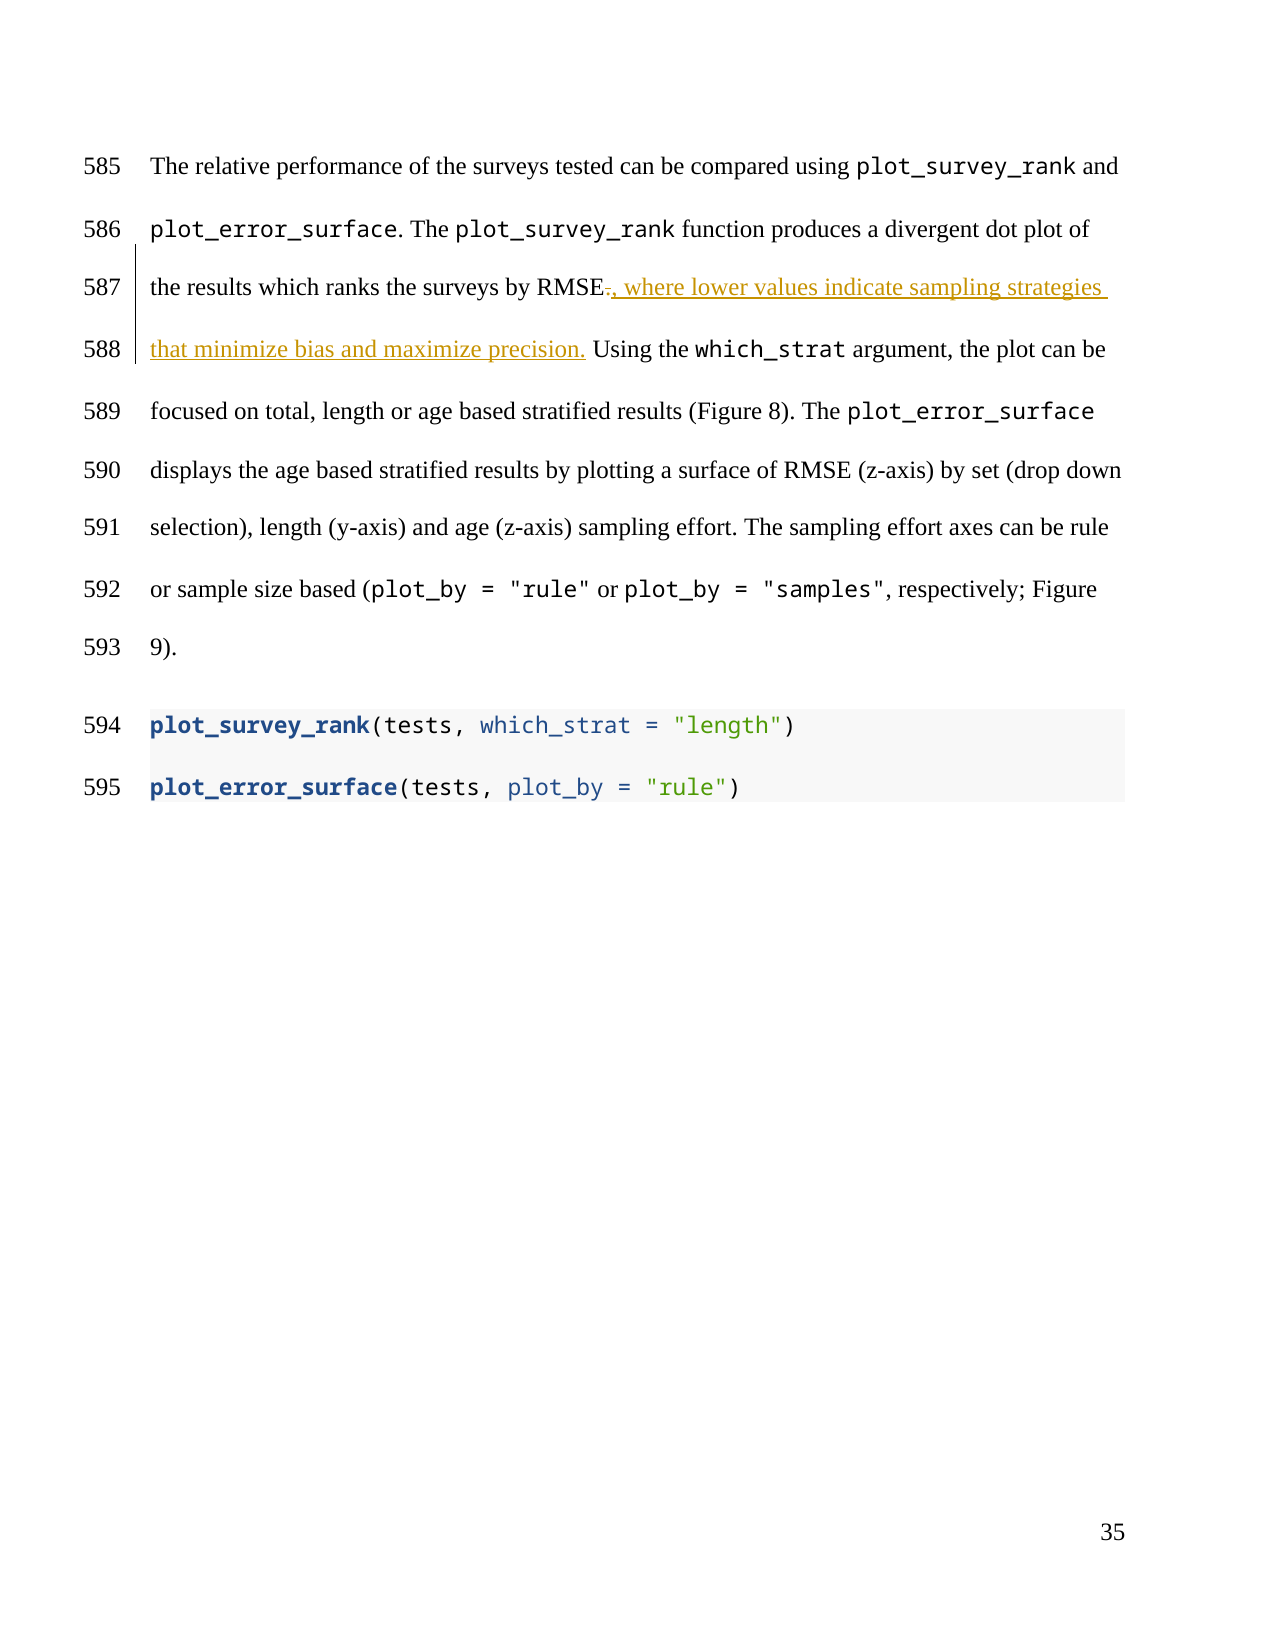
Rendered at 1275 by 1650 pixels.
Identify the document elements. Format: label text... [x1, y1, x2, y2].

text The relative performance of the surveys tested can be compared using plot_survey_rank and plot_error_surface. The plot_survey_rank function produces a divergent dot plot of the results which ranks the surveys by RMSE Using the which_strat argument, the plot can be focused on total, length or age based stratified results (Figure 8). The plot_error_surface displays the age based stratified results by plotting a surface of RMSE (z-axis) by set (drop down selection), length (y-axis) and age (z-axis) sampling effort. The sampling effort axes can be rule or sample size based (plot_by = "rule" or plot_by = "samples", respectively; Figure 9). [150, 150, 1125, 661]
text plot_survey_rank(tests, which_strat = "length") plot_error_surface(tests, plot_by = "rule") [150, 709, 1125, 802]
